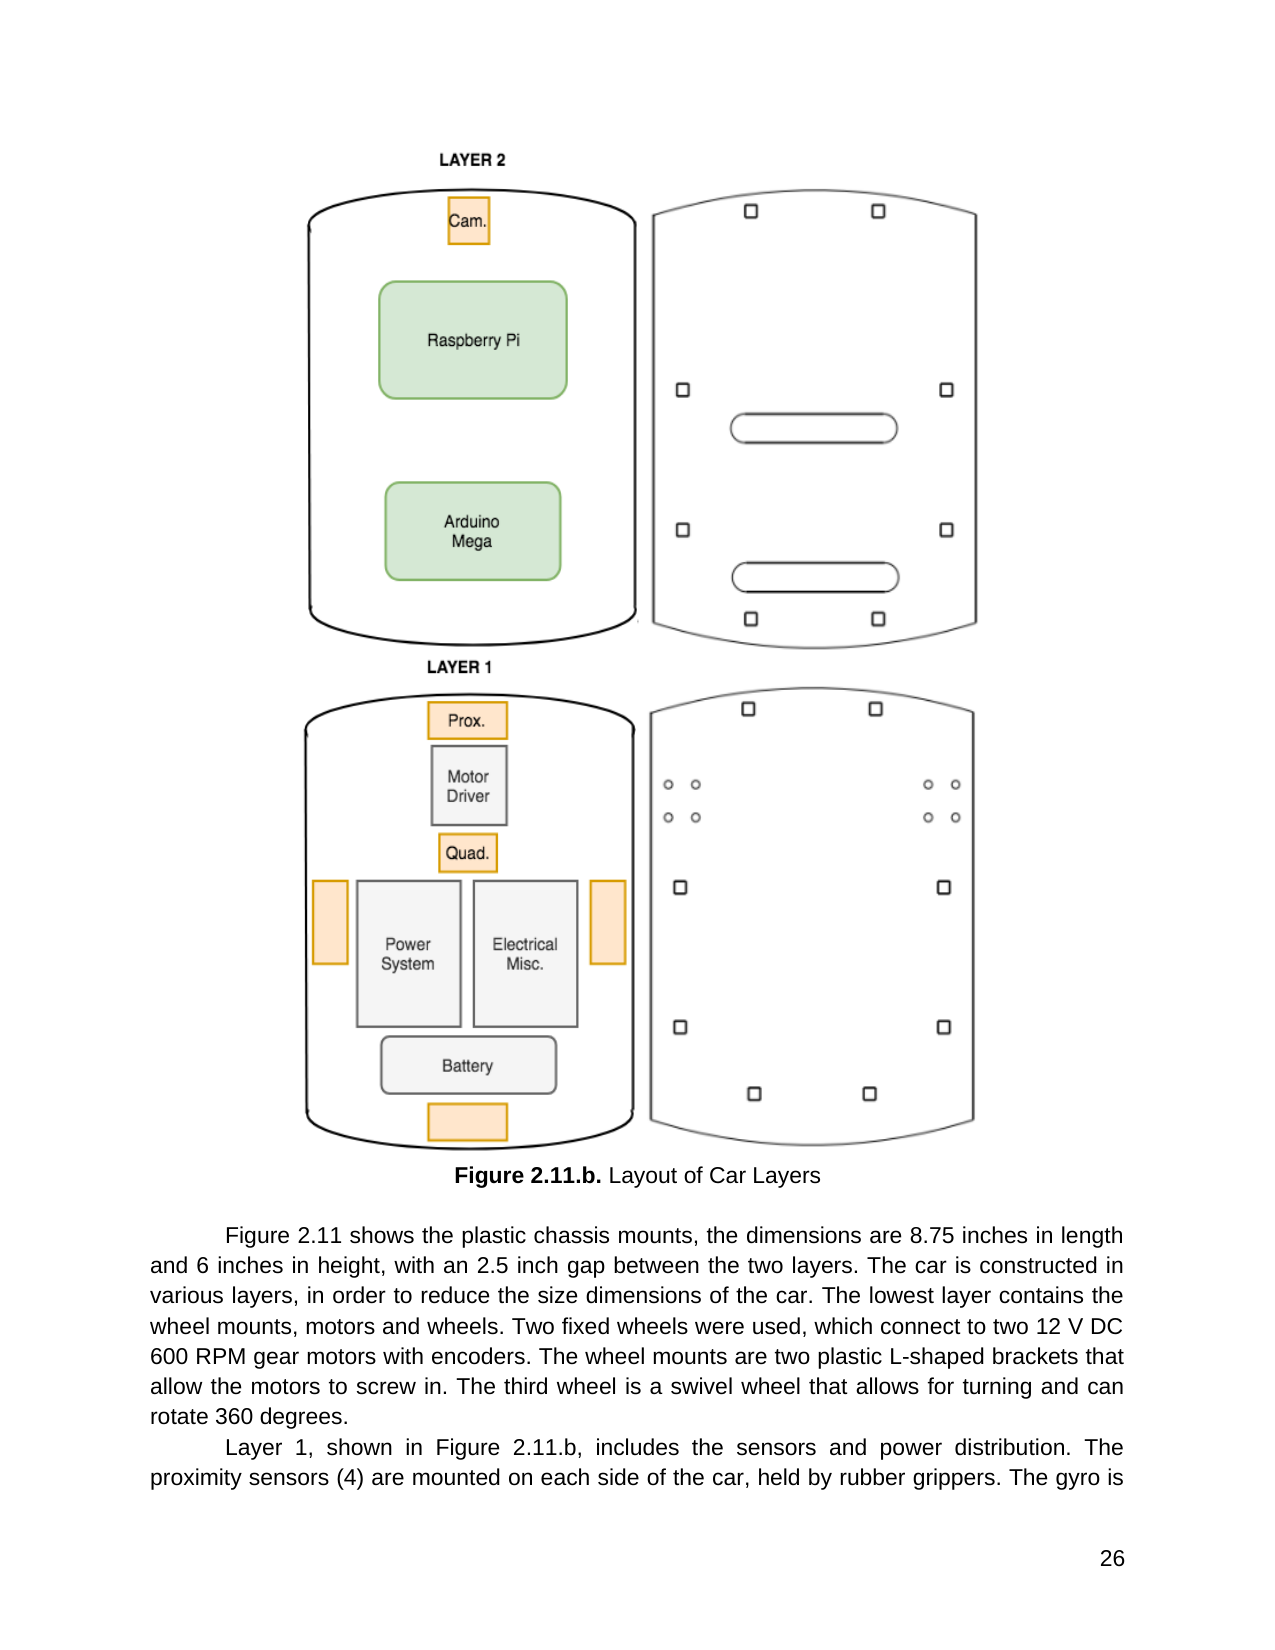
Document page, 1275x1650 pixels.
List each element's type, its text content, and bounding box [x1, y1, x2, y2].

text Figure 2.11.b. Layout of Car Layers [150, 1162, 1125, 1188]
text Figure 2.11 shows the plastic chassis mounts, the dimensions are 8.75 inches in length and 6 inches in height, with an 2.5 inch gap between the two layers. The car is constructed in various layers, in order to reduce the size dimensions of the car. The lowest layer contains the wheel mounts, motors and wheels. Two fixed wheels were used, which connect to two 12 V DC 600 RPM gear motors with encoders. The wheel mounts are two plastic L-shaped brackets that allow the motors to screw in. The third wheel is a swivel wheel that allows for turning and can rotate 360 degrees. [150, 1222, 1125, 1430]
picture [289, 150, 986, 652]
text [150, 1433, 1125, 1490]
picture [289, 655, 986, 1158]
